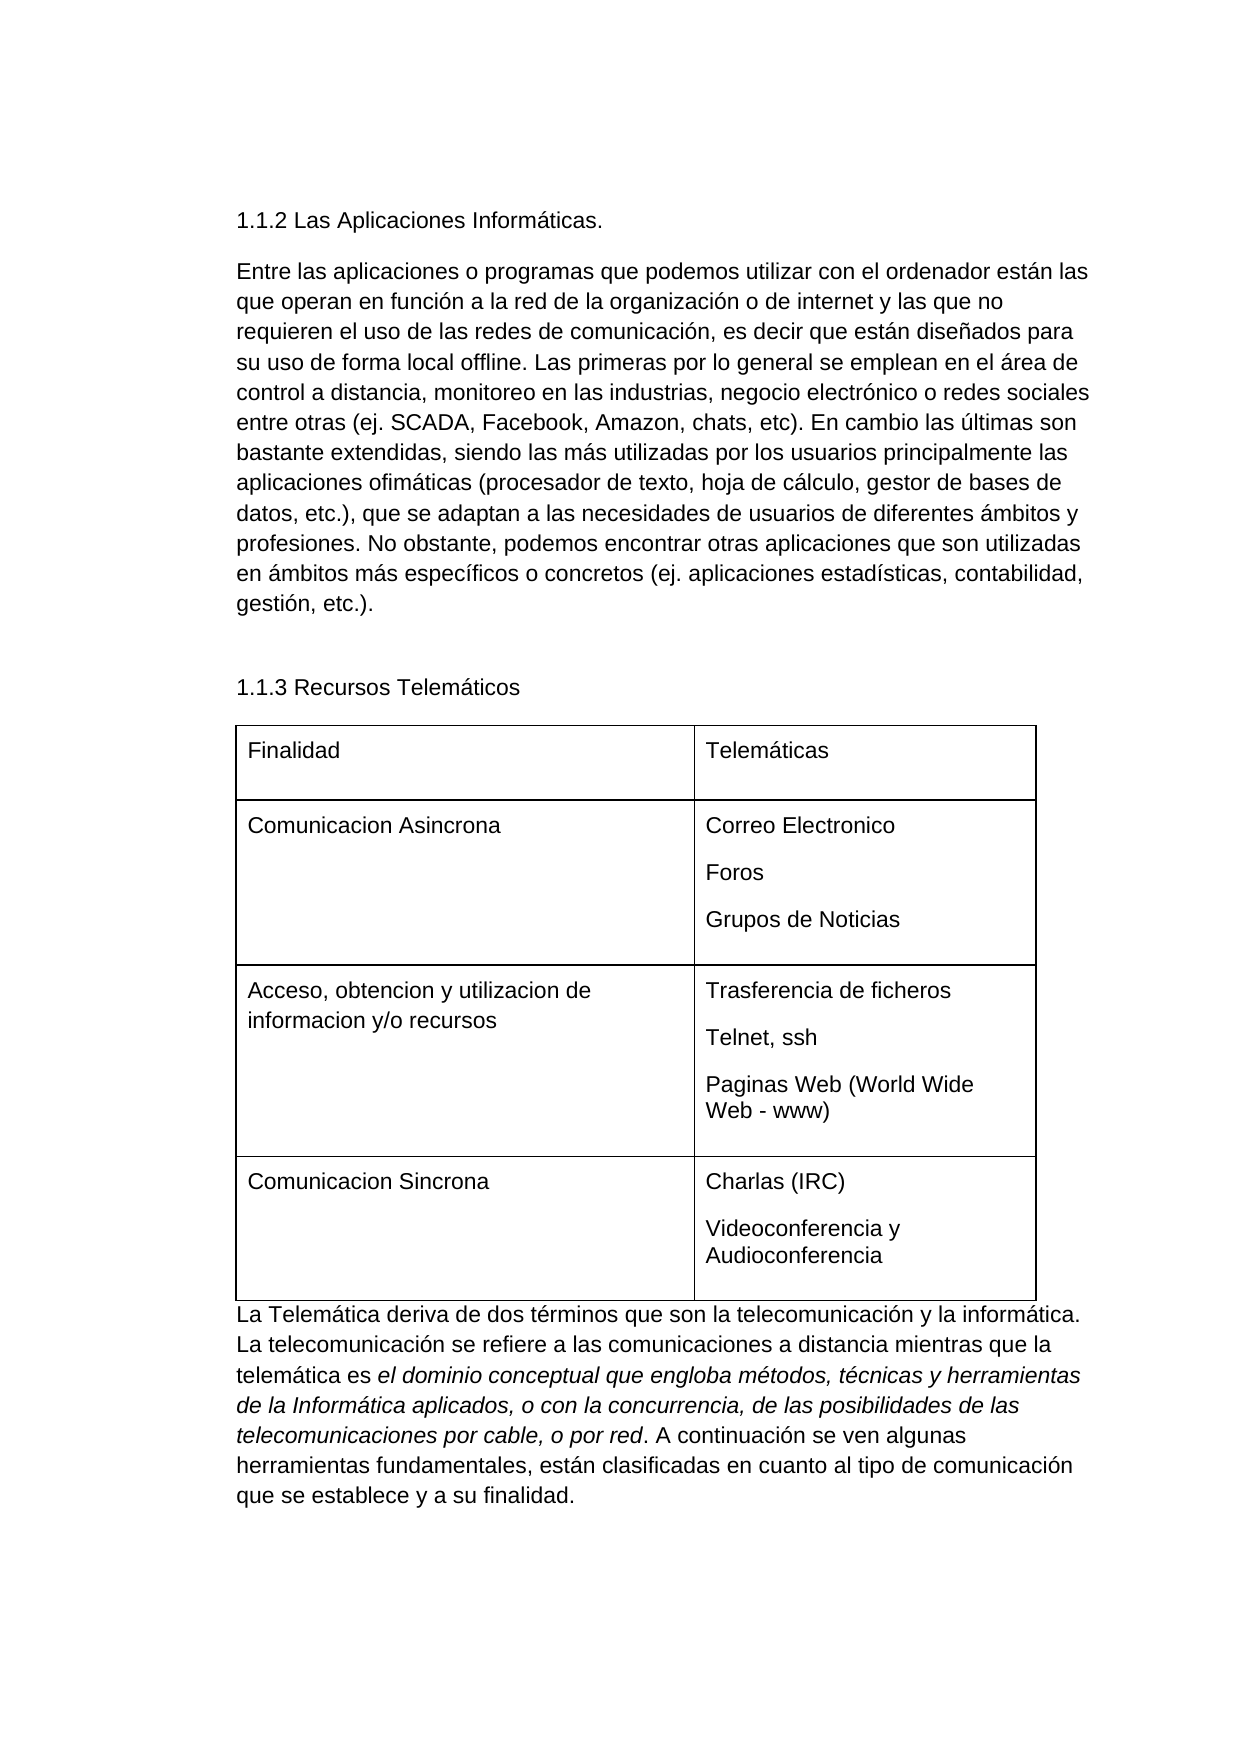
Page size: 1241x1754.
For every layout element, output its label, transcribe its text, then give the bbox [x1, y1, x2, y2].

table_cell Comunicacion Sincrona [237, 1157, 694, 1300]
text Entre las aplicaciones o programas que podemos utilizar con el ordenador están las que operan en función a la red de la organización o de internet y las que no requieren el uso de las redes de comunicación, es decir que están diseñados para su uso de forma local offline. Las primeras por lo general se emplean en el área de control a distancia, monitoreo en las industrias, negocio electrónico o redes sociales entre otras (ej. SCADA, Facebook, Amazon, chats, etc). En cambio las últimas son bastante extendidas, siendo las más utilizadas por los usuarios principalmente las aplicaciones ofimáticas (procesador de texto, hoja de cálculo, gestor de bases de datos, etc.), que se adaptan a las necesidades de usuarios de diferentes ámbitos y profesiones. No obstante, podemos encontrar otras aplicaciones que son utilizadas en ámbitos más específicos o concretos (ej. aplicaciones estadísticas, contabilidad, gestión, etc.). [236, 258, 1092, 649]
table_cell Acceso, obtencion y utilizacion de informacion y/o recursos [237, 966, 694, 1156]
table_cell Charlas (IRC) Videoconferencia y Audioconferencia [695, 1157, 1035, 1300]
text 1.1.3 Recursos Telemáticos [236, 674, 1092, 700]
text La Telemática deriva de dos términos que son la telecomunicación y la informática. La telecomunicación se refiere a las comunicaciones a distancia mientras que la telemática es el dominio conceptual que engloba métodos, técnicas y herramientas de la Informática aplicados, o con la concurrencia, de las posibilidades de las telecomunicaciones por cable, o por red. A continuación se ven algunas herramientas fundamentales, están clasificadas en cuanto al tipo de comunicación que se establece y a su finalidad. [236, 1301, 1092, 1509]
table_cell Correo Electronico Foros Grupos de Noticias [695, 801, 1035, 964]
table_cell Comunicacion Asincrona [237, 801, 694, 964]
table_header Finalidad [237, 726, 694, 799]
table_header Telemáticas [695, 726, 1035, 799]
text 1.1.2 Las Aplicaciones Informáticas. [236, 207, 1092, 233]
table_cell Trasferencia de ficheros Telnet, ssh Paginas Web (World Wide Web - www) [695, 966, 1035, 1156]
